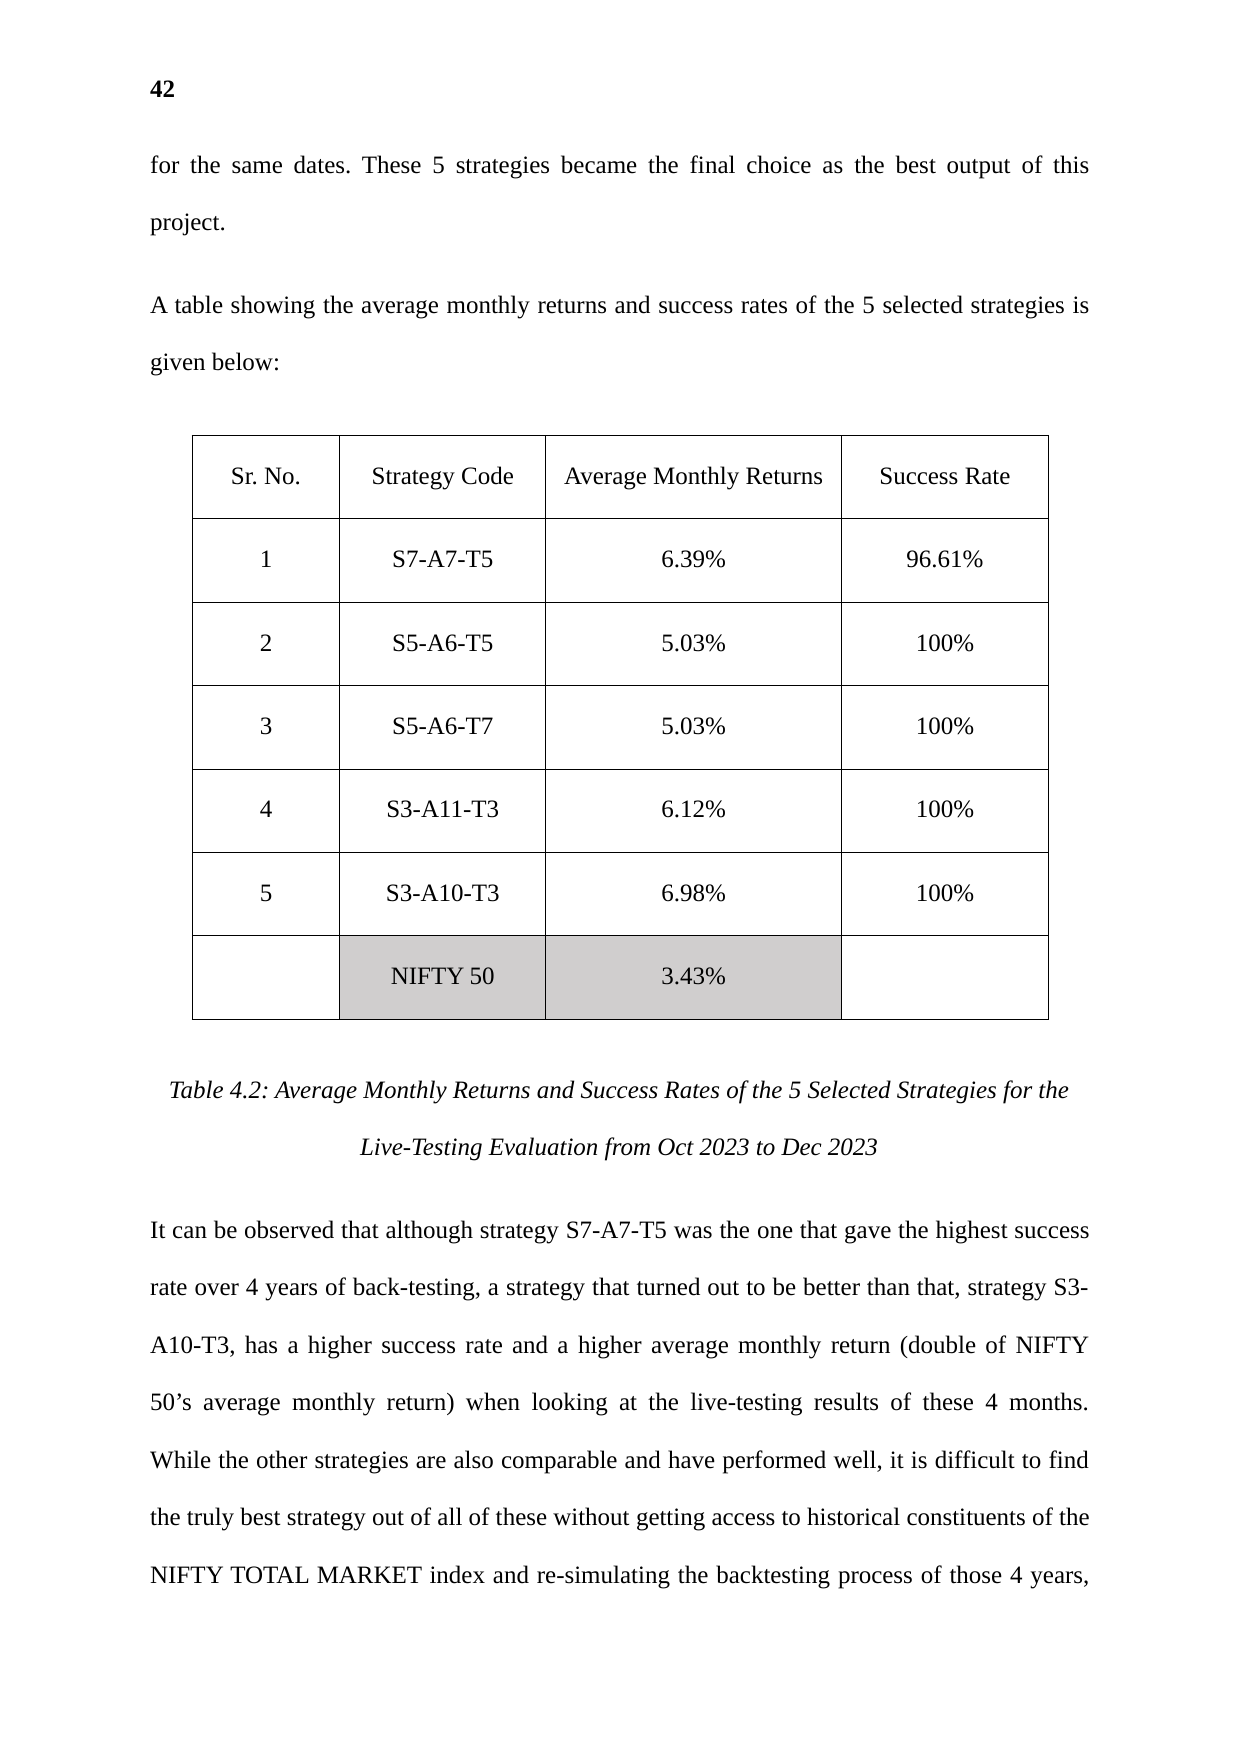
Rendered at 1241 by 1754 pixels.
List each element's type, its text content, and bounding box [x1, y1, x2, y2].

table_header Sr. No. [193, 436, 339, 518]
table_cell 6.98% [546, 853, 841, 935]
table_cell S3-A11-T3 [340, 770, 545, 852]
table_cell 100% [842, 770, 1048, 852]
text Table 4.2: Average Monthly Returns and Success Rates of the 5 Selected Strategies for the Live-Testing Evaluation from Oct 2023 to Dec 2023 [150, 1075, 1090, 1161]
table_cell 100% [842, 853, 1048, 935]
table_cell 100% [842, 603, 1048, 685]
table_cell 1 [193, 519, 339, 602]
table_header Strategy Code [340, 436, 545, 518]
table_cell 6.12% [546, 770, 841, 852]
table_cell NIFTY 50 [340, 936, 545, 1019]
table_cell 96.61% [842, 519, 1048, 602]
table_cell 3.43% [546, 936, 841, 1019]
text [150, 150, 1090, 236]
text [150, 1215, 1090, 1588]
table_cell 5 [193, 853, 339, 935]
table_cell S7-A7-T5 [340, 519, 545, 602]
table_cell 4 [193, 770, 339, 852]
table_cell S3-A10-T3 [340, 853, 545, 935]
table_header Success Rate [842, 436, 1048, 518]
table_cell 100% [842, 686, 1048, 768]
table_cell 3 [193, 686, 339, 768]
table_cell [193, 936, 339, 1019]
table_cell S5-A6-T5 [340, 603, 545, 685]
table_cell 2 [193, 603, 339, 685]
table_cell 6.39% [546, 519, 841, 602]
table_header Average Monthly Returns [546, 436, 841, 518]
table_cell 5.03% [546, 603, 841, 685]
table_cell [842, 936, 1048, 1019]
table_cell S5-A6-T7 [340, 686, 545, 768]
table_cell 5.03% [546, 686, 841, 768]
text A table showing the average monthly returns and success rates of the 5 selected strategies is given below: [150, 290, 1090, 376]
